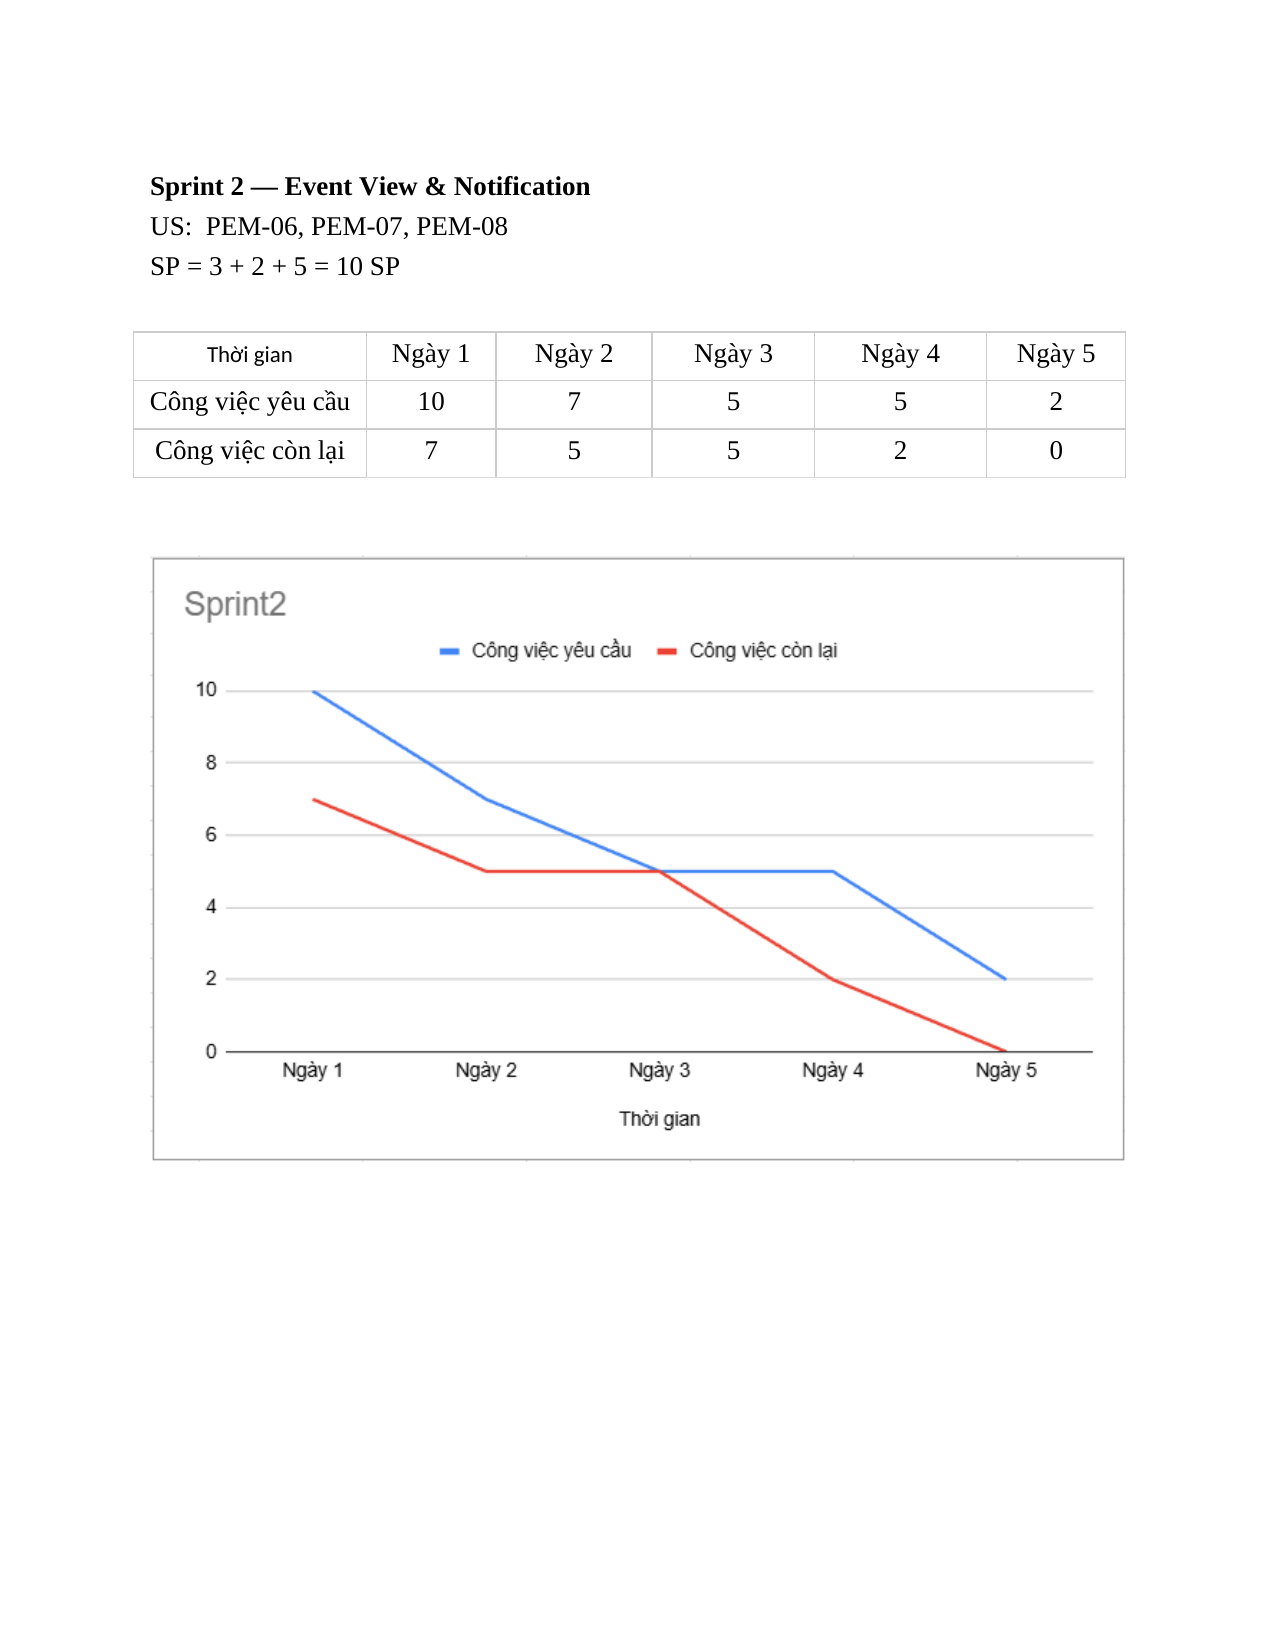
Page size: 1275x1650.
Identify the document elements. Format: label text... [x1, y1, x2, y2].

text SP = 3 + 2 + 5 = 10 SP [150, 250, 1125, 282]
text US: PEM-06, PEM-07, PEM-08 [150, 210, 1125, 241]
picture [150, 555, 1125, 1162]
